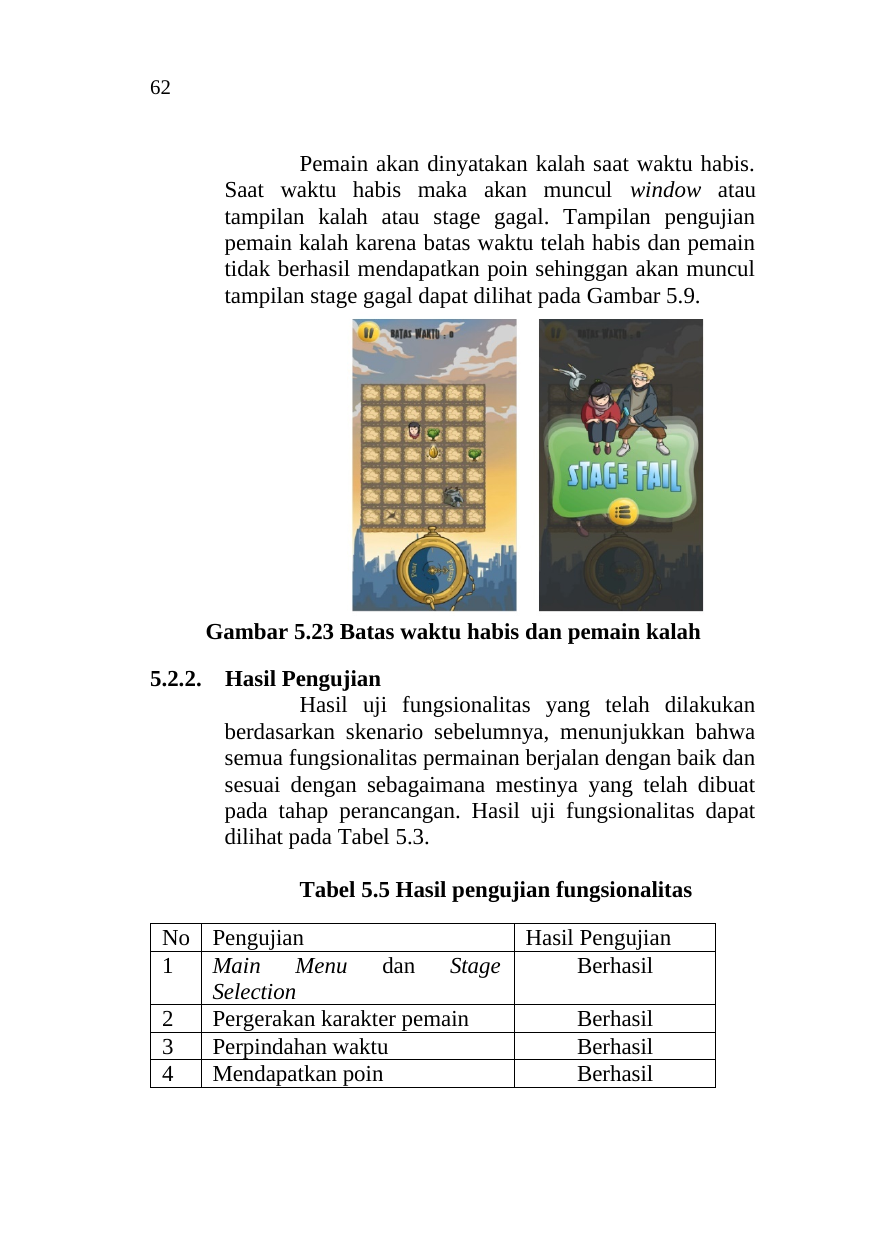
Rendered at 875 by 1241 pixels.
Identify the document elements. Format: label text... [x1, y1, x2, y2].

table_cell 4 [151, 1060, 201, 1087]
table_cell Perpindahan waktu [202, 1033, 514, 1059]
text Pemain akan dinyatakan kalah saat waktu habis. Saat waktu habis maka akan muncul window atau tampilan kalah atau stage gagal. Tampilan pengujian pemain kalah karena batas waktu telah habis dan pemain tidak berhasil mendapatkan poin sehinggan akan muncul tampilan stage gagal dapat dilihat pada Gambar 5.9. [224, 150, 756, 308]
text Hasil uji fungsionalitas yang telah dilakukan berdasarkan skenario sebelumnya, menunjukkan bahwa semua fungsionalitas permainan berjalan dengan baik dan sesuai dengan sebagaimana mestinya yang telah dibuat pada tahap perancangan. Hasil uji fungsionalitas dapat dilihat pada Tabel 5.3. [224, 692, 756, 850]
table_header Pengujian [202, 924, 514, 951]
table_cell Pergerakan karakter pemain [202, 1005, 514, 1032]
table_header No [151, 924, 201, 951]
table_header Hasil Pengujian [515, 924, 715, 951]
table_cell Berhasil [515, 1060, 715, 1087]
table_cell Berhasil [515, 1005, 715, 1032]
table_cell Berhasil [515, 1033, 715, 1059]
table_cell Berhasil [515, 952, 715, 1004]
subtitle Hasil Pengujian [150, 665, 756, 692]
table_cell 1 [151, 952, 201, 1004]
table_cell 3 [151, 1033, 201, 1059]
table_cell 2 [151, 1005, 201, 1032]
picture [347, 308, 709, 618]
table_cell Mendapatkan poin [202, 1060, 514, 1087]
table_cell Main Menu dan Stage Selection [202, 952, 514, 1004]
